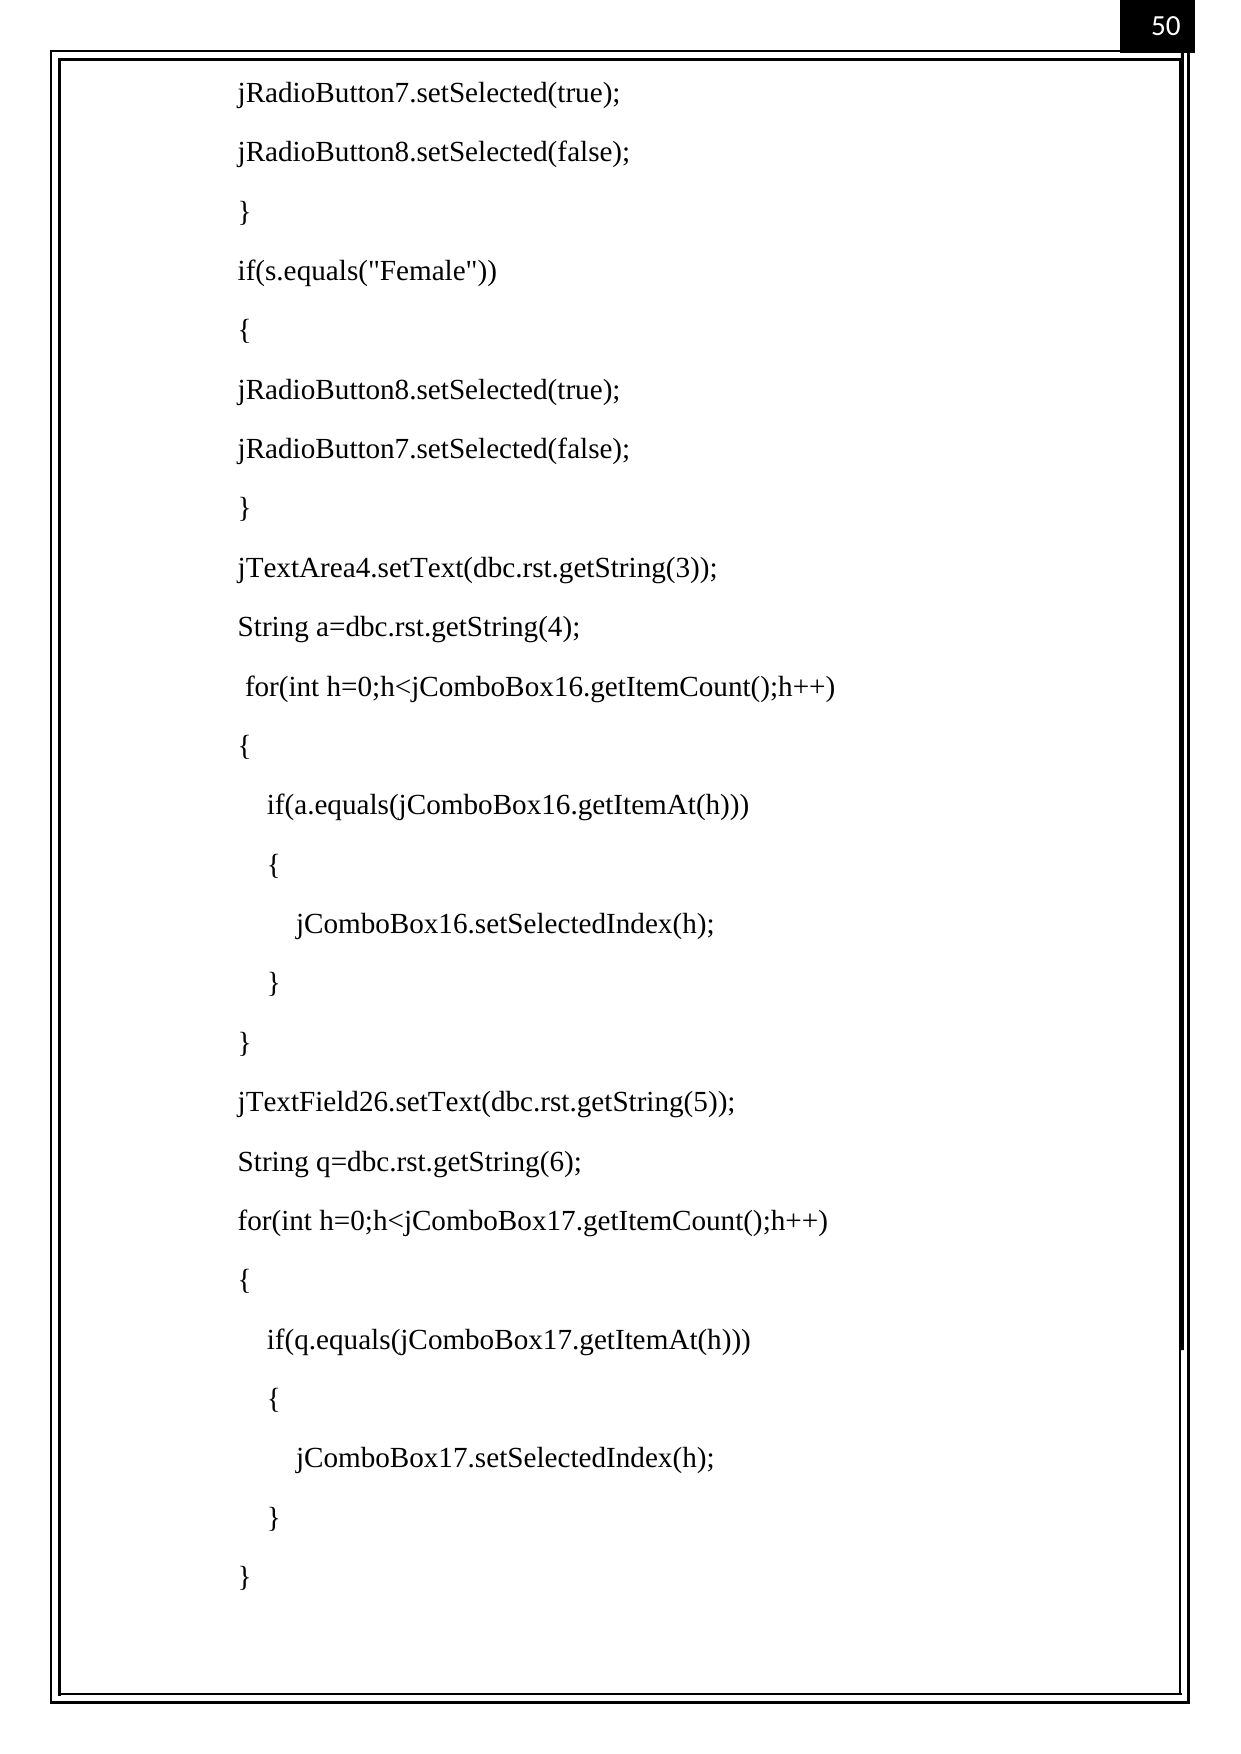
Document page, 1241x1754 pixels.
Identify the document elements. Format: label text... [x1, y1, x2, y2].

text } [150, 194, 1090, 227]
text jRadioButton8.setSelected(false); [150, 134, 1090, 168]
text if(s.equals("Female")) [150, 253, 1090, 287]
text } [150, 1559, 1090, 1593]
text if(a.equals(jComboBox16.getItemAt(h))) [150, 787, 1090, 821]
text for(int h=0;h<jComboBox16.getItemCount();h++) [150, 669, 1090, 702]
text if(q.equals(jComboBox17.getItemAt(h))) [150, 1322, 1090, 1355]
text jTextField26.setText(dbc.rst.getString(5)); [150, 1084, 1090, 1118]
text String a=dbc.rst.getString(4); [150, 609, 1090, 643]
text jRadioButton7.setSelected(false); [150, 431, 1090, 465]
text } [150, 1025, 1090, 1058]
text { [150, 1381, 1090, 1415]
text { [150, 1262, 1090, 1296]
text { [150, 312, 1090, 346]
text jComboBox17.setSelectedIndex(h); [150, 1441, 1090, 1474]
text jTextArea4.setText(dbc.rst.getString(3)); [150, 550, 1090, 583]
text jRadioButton7.setSelected(true); [150, 75, 1090, 108]
text { [150, 728, 1090, 762]
text } [150, 491, 1090, 524]
text for(int h=0;h<jComboBox17.getItemCount();h++) [150, 1203, 1090, 1237]
text jRadioButton8.setSelected(true); [150, 372, 1090, 405]
text } [150, 966, 1090, 999]
text jComboBox16.setSelectedIndex(h); [150, 906, 1090, 940]
text } [150, 1500, 1090, 1533]
text String q=dbc.rst.getString(6); [150, 1144, 1090, 1177]
text { [150, 847, 1090, 880]
